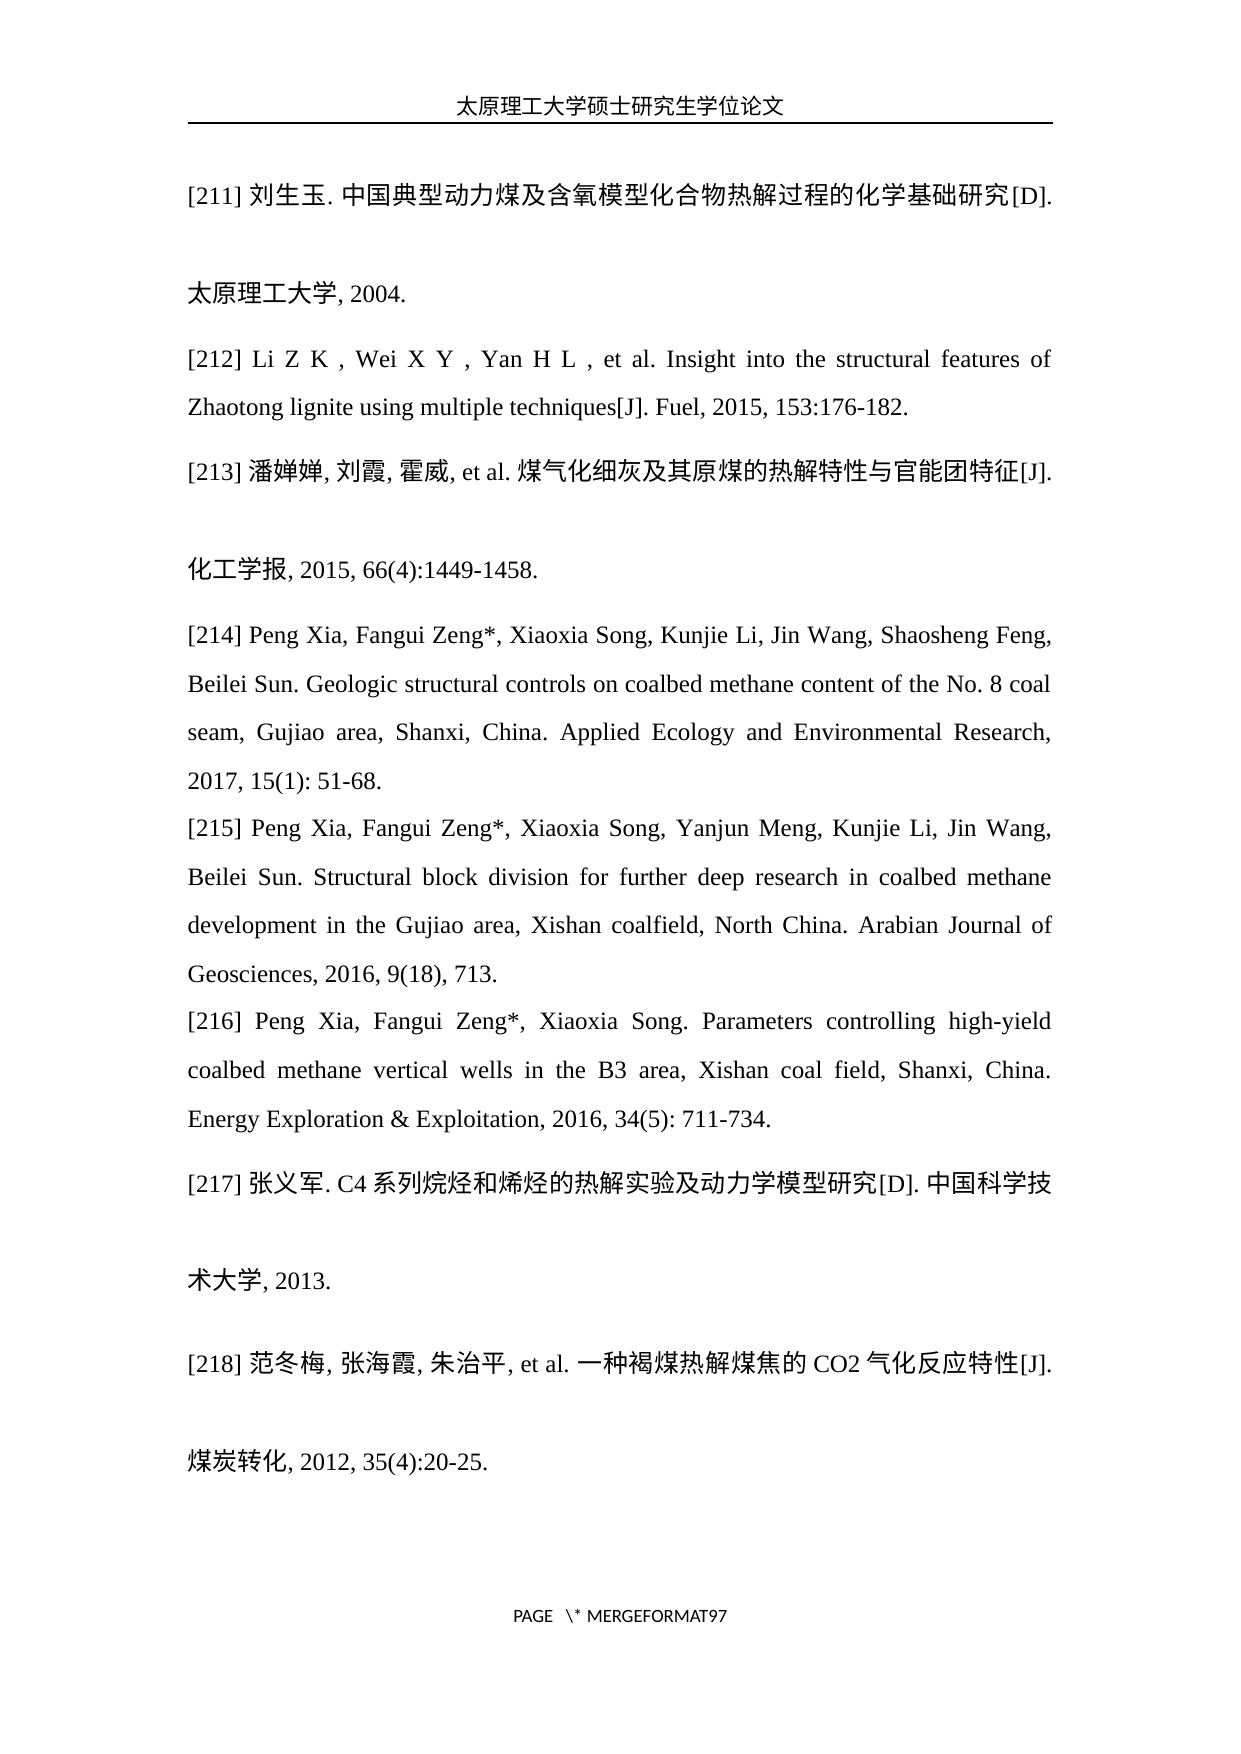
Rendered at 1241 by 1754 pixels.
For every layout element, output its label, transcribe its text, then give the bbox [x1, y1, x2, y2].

text [218] 范冬梅, 张海霞, 朱治平, et al. 一种褐煤热解煤焦的CO2气化反应特性[J]. 煤炭转化, 2012, 35(4):20-25. [187, 1329, 1053, 1492]
text [216] Peng Xia, Fangui Zeng*, Xiaoxia Song. Parameters controlling high-yield coalbed methane vertical wells in the B3 area, Xishan coal field, Shanxi, China. Energy Exploration & Exploitation, 2016, 34(5): 711-734. [187, 1004, 1053, 1134]
text [212] Li Z K , Wei X Y , Yan H L , et al. Insight into the structural features of Zhaotong lignite using multiple techniques[J]. Fuel, 2015, 153:176-182. [187, 342, 1053, 423]
text [215] Peng Xia, Fangui Zeng*, Xiaoxia Song, Yanjun Meng, Kunjie Li, Jin Wang, Beilei Sun. Structural block division for further deep research in coalbed methane development in the Gujiao area, Xishan coalfield, North China. Arabian Journal of Geosciences, 2016, 9(18), 713. [187, 811, 1053, 990]
text [214] Peng Xia, Fangui Zeng*, Xiaoxia Song, Kunjie Li, Jin Wang, Shaosheng Feng, Beilei Sun. Geologic structural controls on coalbed methane content of the No. 8 coal seam, Gujiao area, Shanxi, China. Applied Ecology and Environmental Research, 2017, 15(1): 51-68. [187, 618, 1053, 797]
text [211] 刘生玉. 中国典型动力煤及含氧模型化合物热解过程的化学基础研究[D]. 太原理工大学, 2004. [187, 161, 1053, 324]
text [217] 张义军. C4系列烷烃和烯烃的热解实验及动力学模型研究[D]. 中国科学技术大学, 2013. [187, 1149, 1053, 1311]
text [213] 潘婵婵, 刘霞, 霍威, et al. 煤气化细灰及其原煤的热解特性与官能团特征[J]. 化工学报, 2015, 66(4):1449-1458. [187, 437, 1053, 600]
